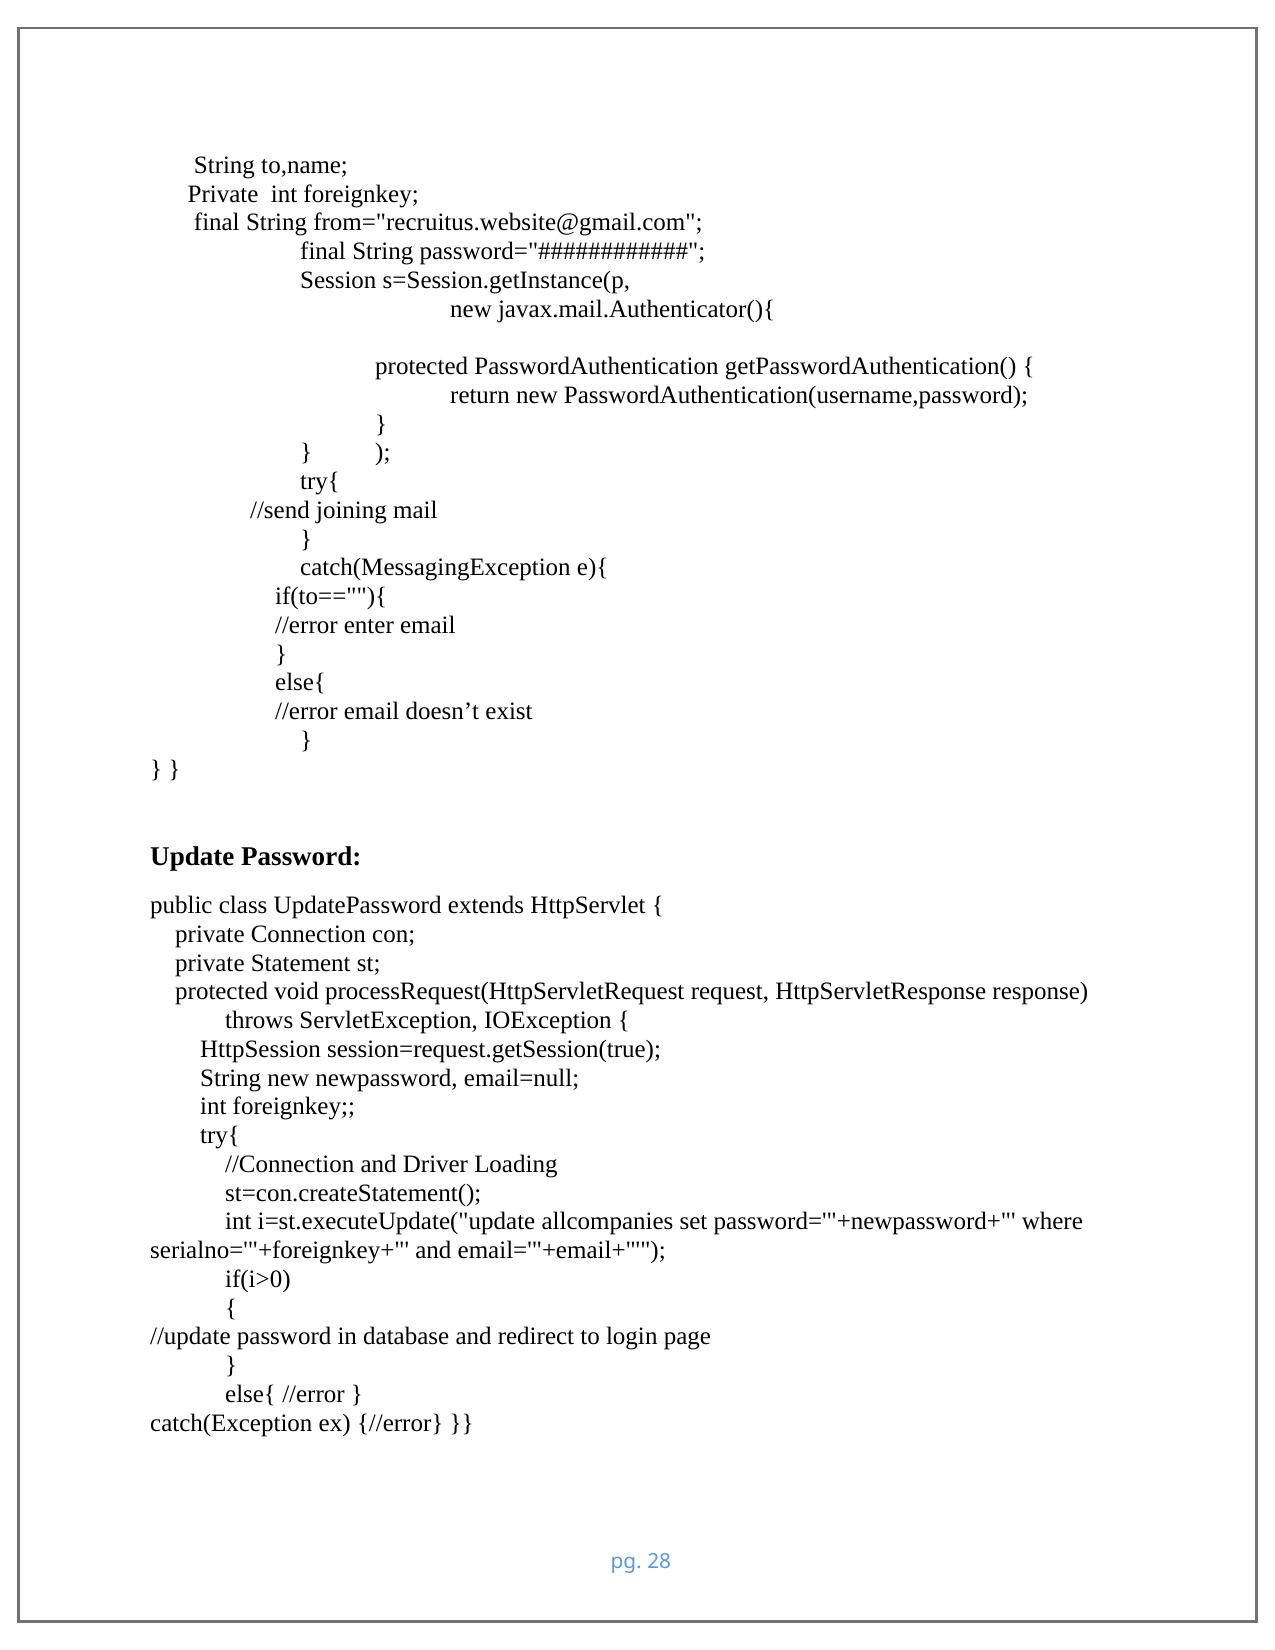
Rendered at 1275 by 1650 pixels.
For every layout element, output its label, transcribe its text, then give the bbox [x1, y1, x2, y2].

text try{ [150, 466, 1125, 495]
text String new newpassword, email=null; [150, 1063, 1125, 1091]
text st=con.createStatement(); [150, 1178, 1125, 1206]
text //send joining mail [150, 495, 1125, 524]
text String to,name; [150, 150, 1125, 179]
text //error email doesn’t exist [150, 696, 1125, 725]
text HttpSession session=request.getSession(true); [150, 1034, 1125, 1063]
text Update Password: [150, 840, 1125, 871]
text Private int foreignkey; [150, 179, 1125, 207]
text public class UpdatePassword extends HttpServlet { [150, 890, 1125, 919]
text try{ [150, 1120, 1125, 1149]
text } } [150, 754, 1125, 782]
text private Statement st; [150, 948, 1125, 976]
text protected void processRequest(HttpServletRequest request, HttpServletResponse response) [150, 976, 1125, 1005]
text protected PasswordAuthentication getPasswordAuthentication() { [150, 351, 1125, 380]
text if(to==""){ [150, 581, 1125, 610]
text } [150, 1350, 1125, 1379]
text { [150, 1293, 1125, 1321]
text new javax.mail.Authenticator(){ [150, 294, 1125, 322]
text //update password in database and redirect to login page [150, 1321, 1125, 1350]
text } [150, 524, 1125, 552]
text catch(MessagingException e){ [150, 552, 1125, 581]
text //Connection and Driver Loading [150, 1149, 1125, 1178]
text final String password="############"; [150, 236, 1125, 265]
text catch(Exception ex) {//error} }} [150, 1408, 1125, 1436]
text else{ [150, 667, 1125, 696]
text } [150, 639, 1125, 667]
text final String from="recruitus.website@gmail.com"; [150, 207, 1125, 236]
text int i=st.executeUpdate("update allcompanies set password='"+newpassword+"' where serialno='"+foreignkey+"' and email='"+email+"'"); [150, 1206, 1125, 1264]
text //error enter email [150, 610, 1125, 639]
text } [150, 409, 1125, 437]
text return new PasswordAuthentication(username,password); [150, 380, 1125, 409]
text if(i>0) [150, 1264, 1125, 1293]
text else{ //error } [150, 1379, 1125, 1408]
text } [150, 725, 1125, 754]
text private Connection con; [150, 919, 1125, 948]
text Session s=Session.getInstance(p, [150, 265, 1125, 294]
text throws ServletException, IOException { [150, 1005, 1125, 1034]
text } ); [150, 437, 1125, 466]
text int foreignkey;; [150, 1091, 1125, 1120]
